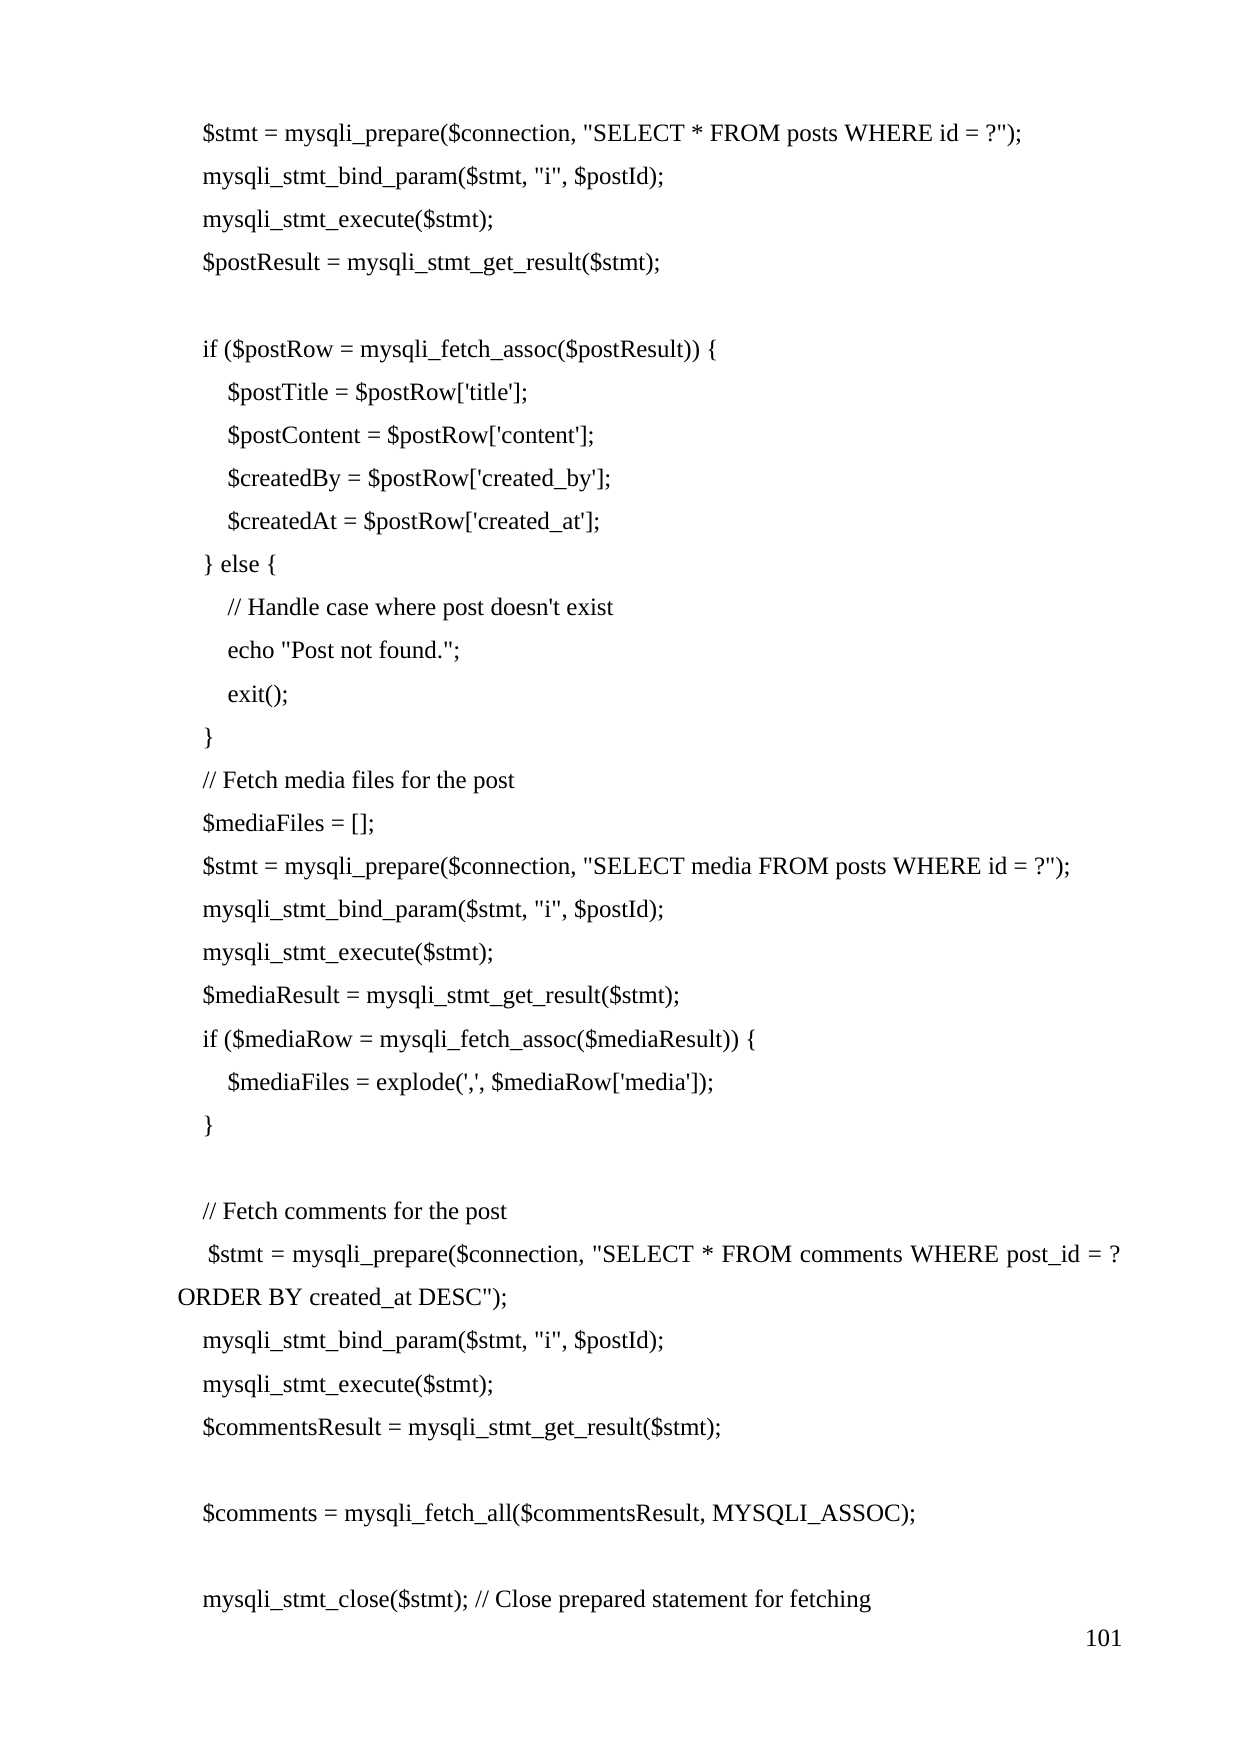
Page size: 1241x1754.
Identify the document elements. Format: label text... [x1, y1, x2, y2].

text $createdBy = $postRow['created_by']; [177, 463, 1122, 492]
text $mediaFiles = explode(',', $mediaRow['media']); [177, 1067, 1122, 1096]
text $postTitle = $postRow['title']; [177, 377, 1122, 406]
text $stmt = mysqli_prepare($connection, "SELECT * FROM comments WHERE post_id = ? ORDER BY created_at DESC"); [177, 1239, 1122, 1311]
text if ($mediaRow = mysqli_fetch_assoc($mediaResult)) { [177, 1024, 1122, 1052]
text $mediaResult = mysqli_stmt_get_result($stmt); [177, 981, 1122, 1009]
text $postResult = mysqli_stmt_get_result($stmt); [177, 247, 1122, 276]
text mysqli_stmt_close($stmt); // Close prepared statement for fetching [177, 1584, 1122, 1613]
text $stmt = mysqli_prepare($connection, "SELECT media FROM posts WHERE id = ?"); [177, 851, 1122, 880]
text exit(); [177, 679, 1122, 707]
text $commentsResult = mysqli_stmt_get_result($stmt); [177, 1412, 1122, 1441]
text $comments = mysqli_fetch_all($commentsResult, MYSQLI_ASSOC); [177, 1498, 1122, 1527]
text mysqli_stmt_bind_param($stmt, "i", $postId); [177, 1326, 1122, 1354]
text $stmt = mysqli_prepare($connection, "SELECT * FROM posts WHERE id = ?"); [177, 118, 1122, 147]
text } [177, 722, 1122, 751]
text mysqli_stmt_bind_param($stmt, "i", $postId); [177, 161, 1122, 190]
text } else { [177, 549, 1122, 578]
text } [177, 1110, 1122, 1139]
text // Handle case where post doesn't exist [177, 592, 1122, 621]
text if ($postRow = mysqli_fetch_assoc($postResult)) { [177, 334, 1122, 362]
text mysqli_stmt_bind_param($stmt, "i", $postId); [177, 894, 1122, 923]
text $mediaFiles = []; [177, 808, 1122, 837]
text echo "Post not found."; [177, 636, 1122, 664]
text mysqli_stmt_execute($stmt); [177, 937, 1122, 966]
text // Fetch media files for the post [177, 765, 1122, 794]
text mysqli_stmt_execute($stmt); [177, 204, 1122, 233]
text // Fetch comments for the post [177, 1196, 1122, 1225]
text $postContent = $postRow['content']; [177, 420, 1122, 449]
text $createdAt = $postRow['created_at']; [177, 506, 1122, 535]
text mysqli_stmt_execute($stmt); [177, 1369, 1122, 1397]
